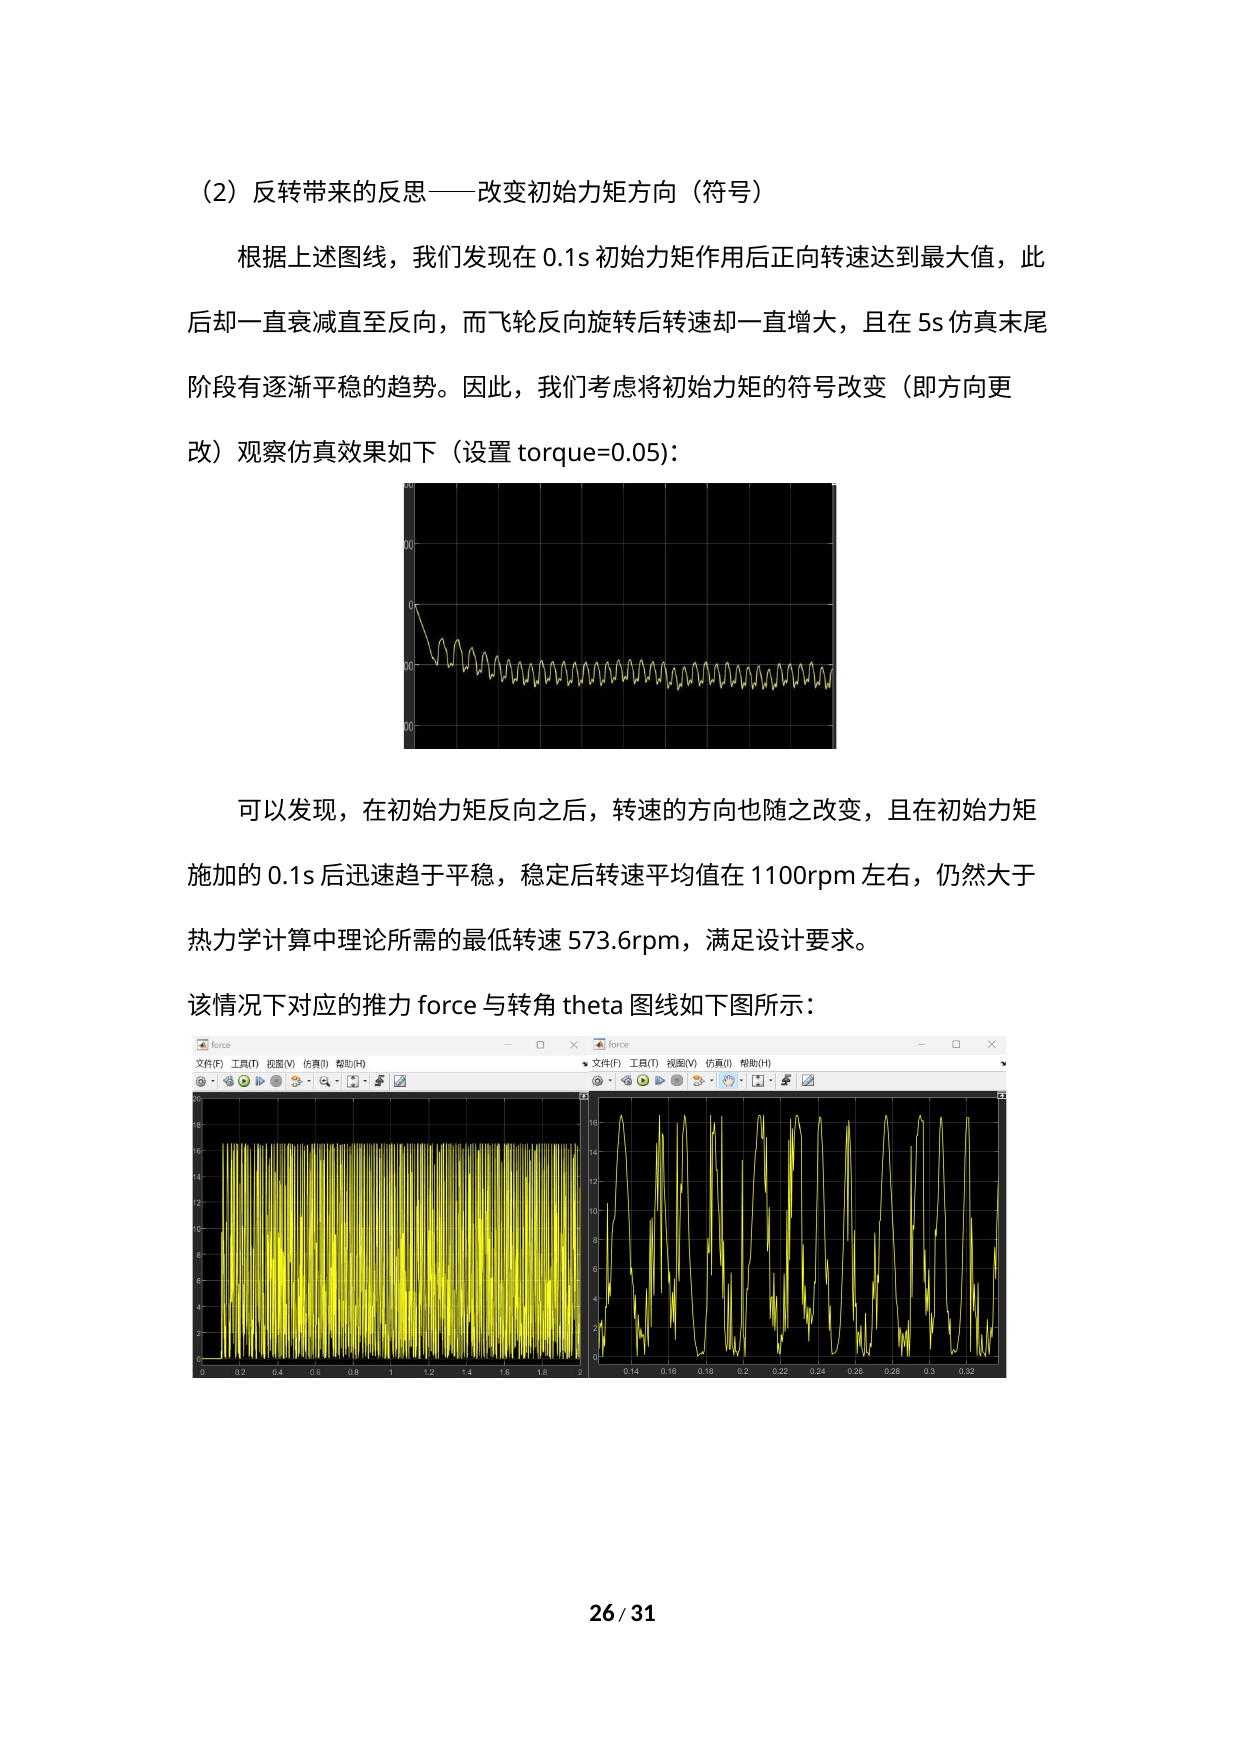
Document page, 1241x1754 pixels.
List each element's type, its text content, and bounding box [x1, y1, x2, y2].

picture [403, 483, 837, 749]
text （2）反转带来的反思——改变初始力矩方向（符号） [187, 158, 1053, 223]
text 可以发现，在初始力矩反向之后，转速的方向也随之改变，且在初始力矩施加的0.1s后迅速趋于平稳，稳定后转速平均值在1100rpm左右，仍然大于热力学计算中理论所需的最低转速573.6rpm，满足设计要求。 [187, 776, 1053, 971]
text 根据上述图线，我们发现在0.1s初始力矩作用后正向转速达到最大值，此后却一直衰减直至反向，而飞轮反向旋转后转速却一直增大，且在5s仿真末尾阶段有逐渐平稳的趋势。因此，我们考虑将初始力矩的符号改变（即方向更改）观察仿真效果如下（设置torque=0.05)： [187, 223, 1053, 483]
picture [192, 1036, 1007, 1378]
text 该情况下对应的推力force与转角theta图线如下图所示： [187, 971, 1053, 1036]
